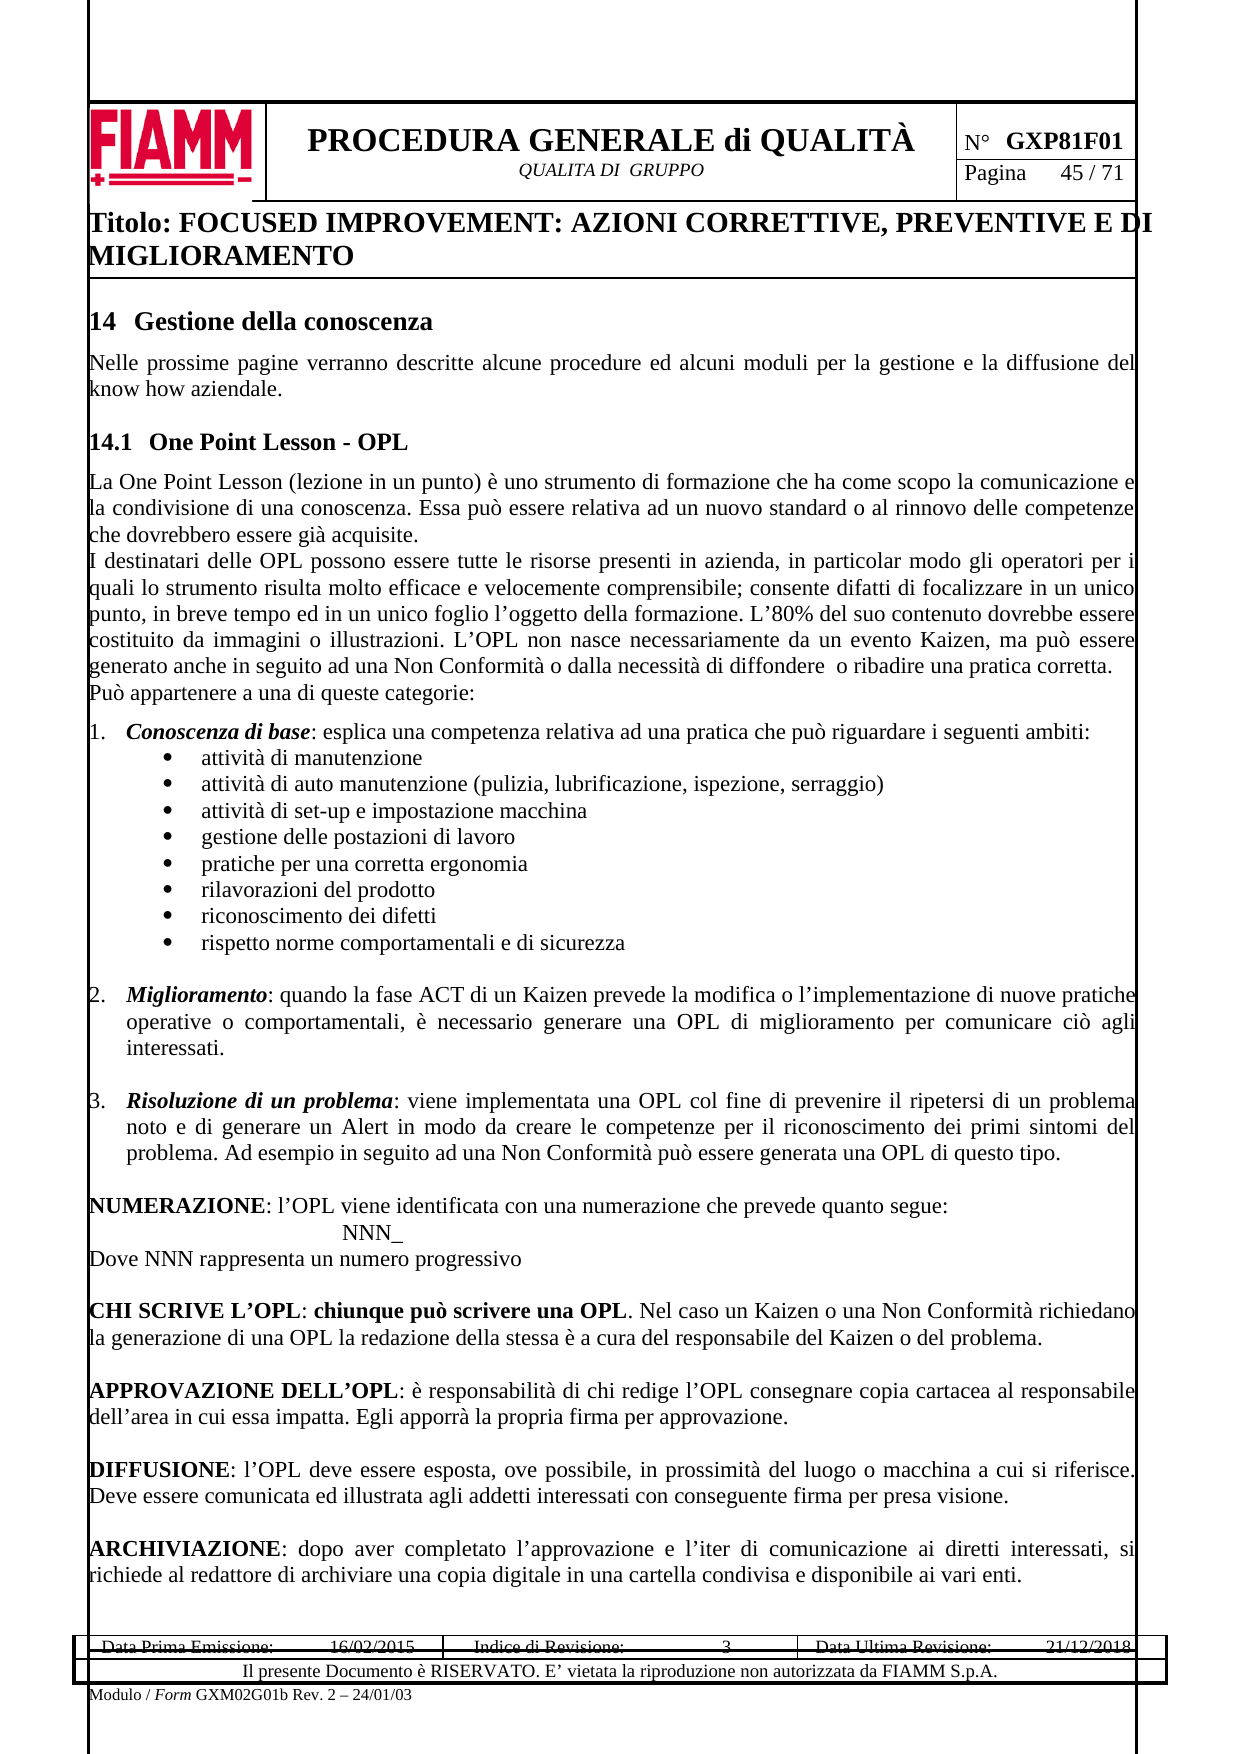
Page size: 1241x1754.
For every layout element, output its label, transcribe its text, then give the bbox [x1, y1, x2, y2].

list rispetto norme comportamentali e di sicurezza [164, 929, 1137, 955]
list Miglioramento: quando la fase ACT di un Kaizen prevede la modifica o l’implementazione di nuove pratiche operative o comportamentali, è necessario generare una OPL di miglioramento per comunicare ciò agli interessati. [89, 981, 1137, 1060]
list rilavorazioni del prodotto [164, 876, 1137, 902]
text NUMERAZIONE: l’OPL viene identificata con una numerazione che prevede quanto segue: [89, 1192, 1137, 1218]
text APPROVAZIONE DELL’OPL: è responsabilità di chi redige l’OPL consegnare copia cartacea al responsabile dell’area in cui essa impatta. Egli apporrà la propria firma per approvazione. [89, 1377, 1137, 1429]
picture [89, 108, 253, 204]
text NNN_ [89, 1218, 1137, 1245]
list gestione delle postazioni di lavoro [164, 823, 1137, 849]
list riconoscimento dei difetti [164, 902, 1137, 929]
text Nelle prossime pagine verranno descritte alcune procedure ed alcuni moduli per la gestione e la diffusione del know how aziendale. [89, 349, 1137, 402]
list attività di manutenzione [164, 744, 1137, 771]
text I destinatari delle OPL possono essere tutte le risorse presenti in azienda, in particolar modo gli operatori per i quali lo strumento risulta molto efficace e velocemente comprensibile; consente difatti di focalizzare in un unico punto, in breve tempo ed in un unico foglio l’oggetto della formazione. L’80% del suo contenuto dovrebbe essere costituito da immagini o illustrazioni. L’OPL non nasce necessariamente da un evento Kaizen, ma può essere generato anche in seguito ad una Non Conformità o dalla necessità di diffondere o ribadire una pratica corretta. [89, 547, 1137, 679]
list pratiche per una corretta ergonomia [164, 849, 1137, 876]
list Risoluzione di un problema: viene implementata una OPL col fine di prevenire il ripetersi di un problema noto e di generare un Alert in modo da creare le competenze per il riconoscimento dei primi sintomi del problema. Ad esempio in seguito ad una Non Conformità può essere generata una OPL di questo tipo. [89, 1087, 1137, 1166]
text DIFFUSIONE: l’OPL deve essere esposta, ove possibile, in prossimità del luogo o macchina a cui si riferisce. Deve essere comunicata ed illustrata agli addetti interessati con conseguente firma per presa visione. [89, 1456, 1137, 1508]
subtitle Gestione della conoscenza [89, 306, 1137, 337]
text La One Point Lesson (lezione in un punto) è uno strumento di formazione che ha come scopo la comunicazione e la condivisione di una conoscenza. Essa può essere relativa ad un nuovo standard o al rinnovo delle competenze che dovrebbero essere già acquisite. [89, 468, 1137, 547]
list attività di set-up e impostazione macchina [164, 797, 1137, 823]
list attività di auto manutenzione (pulizia, lubrificazione, ispezione, serraggio) [164, 771, 1137, 797]
list Conoscenza di base: esplica una competenza relativa ad una pratica che può riguardare i seguenti ambiti: [89, 718, 1137, 744]
subtitle One Point Lesson - OPL [89, 427, 1137, 456]
text Può appartenere a una di queste categorie: [89, 679, 1137, 705]
text ARCHIVIAZIONE: dopo aver completato l’approvazione e l’iter di comunicazione ai diretti interessati, si richiede al redattore di archiviare una copia digitale in una cartella condivisa e disponibile ai vari enti. [89, 1535, 1137, 1587]
text Dove NNN rappresenta un numero progressivo [89, 1245, 1137, 1271]
text CHI SCRIVE L’OPL: chiunque può scrivere una OPL. Nel caso un Kaizen o una Non Conformità richiedano la generazione di una OPL la redazione della stessa è a cura del responsabile del Kaizen o del problema. [89, 1298, 1137, 1350]
